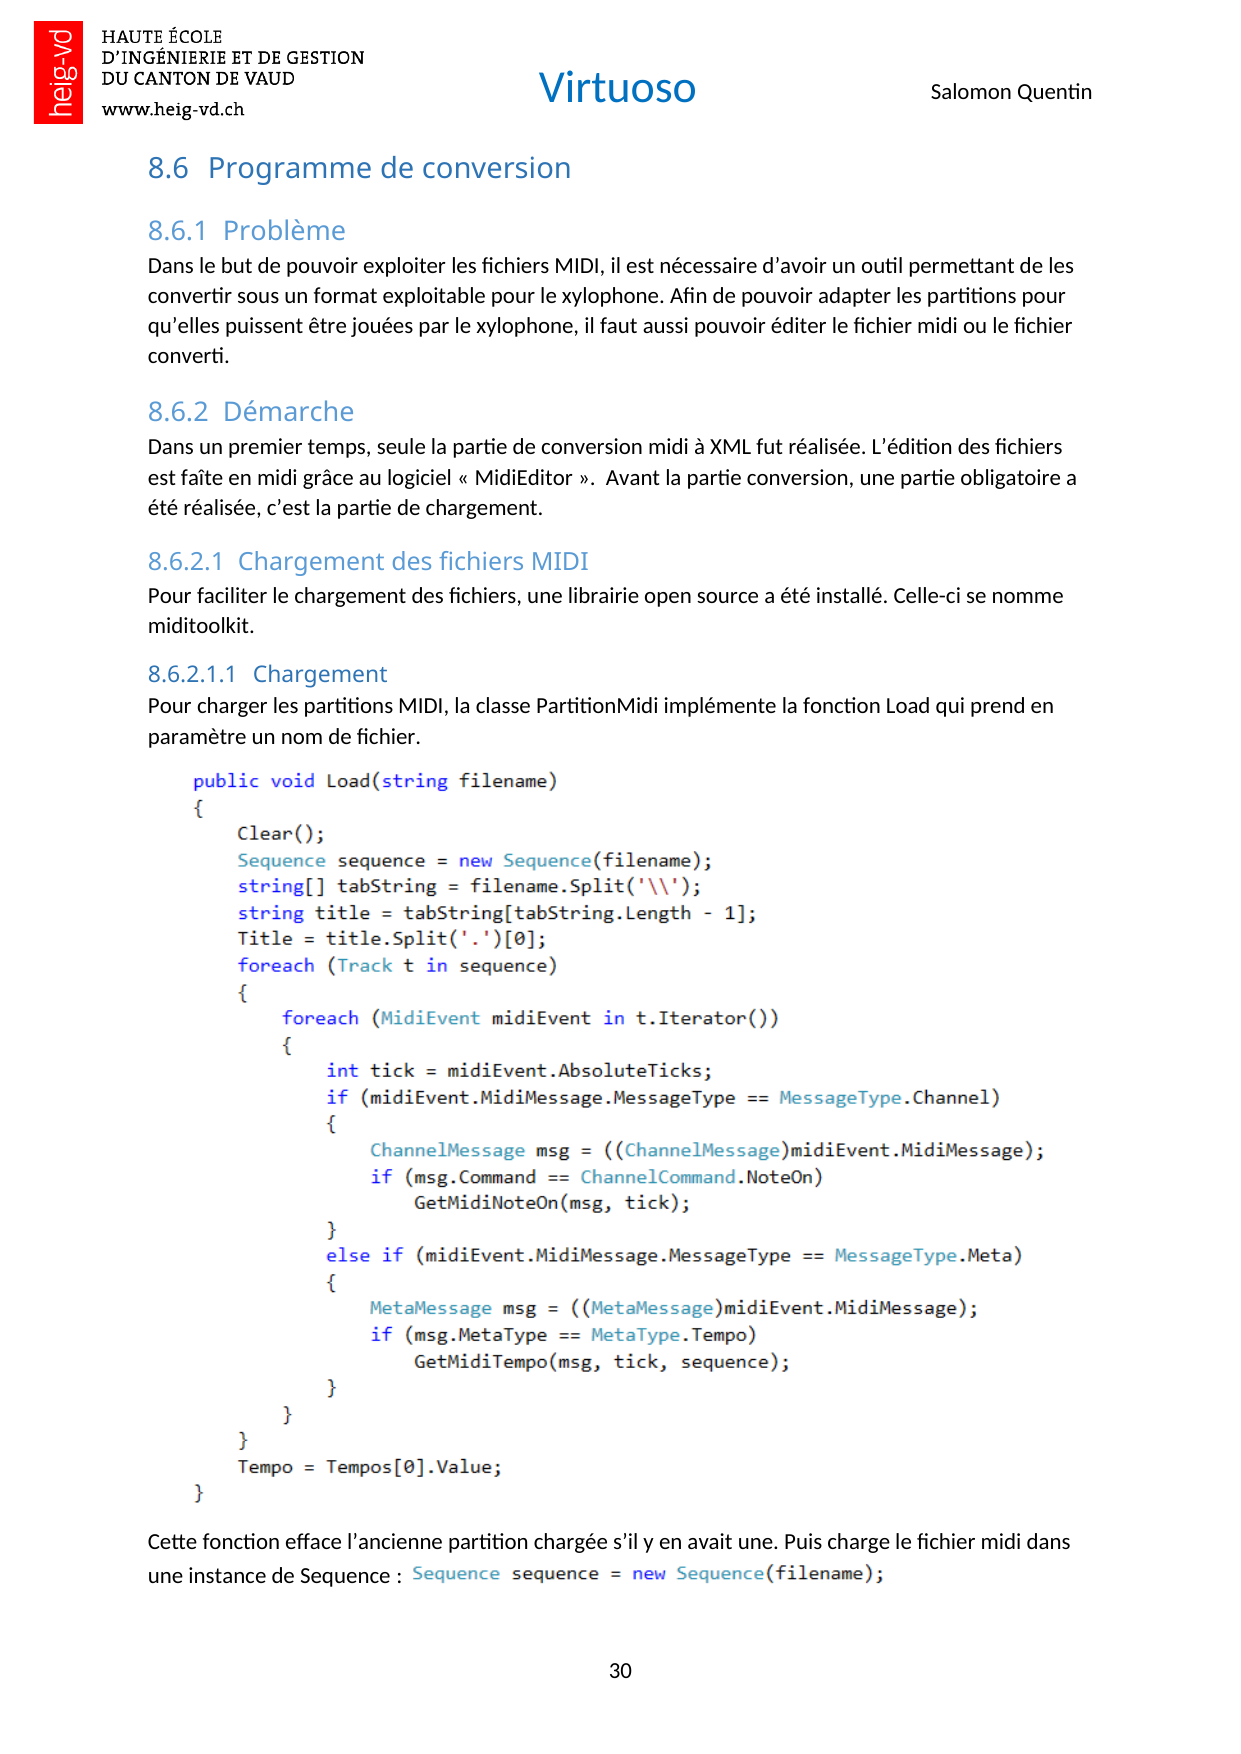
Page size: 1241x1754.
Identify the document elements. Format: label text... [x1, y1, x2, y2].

picture [186, 768, 1054, 1509]
subtitle Démarche [148, 393, 1093, 429]
text Cette fonction efface l’ancienne partition chargée s’il y en avait une. Puis charge le fichier midi dans une instance de Sequence : [148, 1527, 1093, 1589]
subtitle Chargement des fichiers MIDI [148, 544, 1093, 578]
text Pour charger les partitions MIDI, la classe PartitionMidi implémente la fonction Load qui prend en paramètre un nom de fichier. [148, 692, 1093, 750]
text Dans le but de pouvoir exploiter les fichiers MIDI, il est nécessaire d’avoir un outil permettant de les convertir sous un format exploitable pour le xylophone. Afin de pouvoir adapter les partitions pour qu’elles puissent être jouées par le xylophone, il faut aussi pouvoir éditer le fichier midi ou le fichier converti. [148, 251, 1093, 370]
picture [33, 21, 364, 124]
subtitle Problème [148, 211, 1093, 248]
subtitle Chargement [148, 658, 1093, 689]
subtitle Programme de conversion [148, 148, 1093, 187]
text Pour faciliter le chargement des fichiers, une librairie open source a été installé. Celle-ci se nomme miditoolkit. [148, 581, 1093, 639]
text Dans un premier temps, seule la partie de conversion midi à XML fut réalisée. L’édition des fichiers est faîte en midi grâce au logiciel « MidiEditor ». Avant la partie conversion, une partie obligatoire a été réalisée, c’est la partie de chargement. [148, 432, 1093, 521]
picture [412, 1557, 884, 1584]
